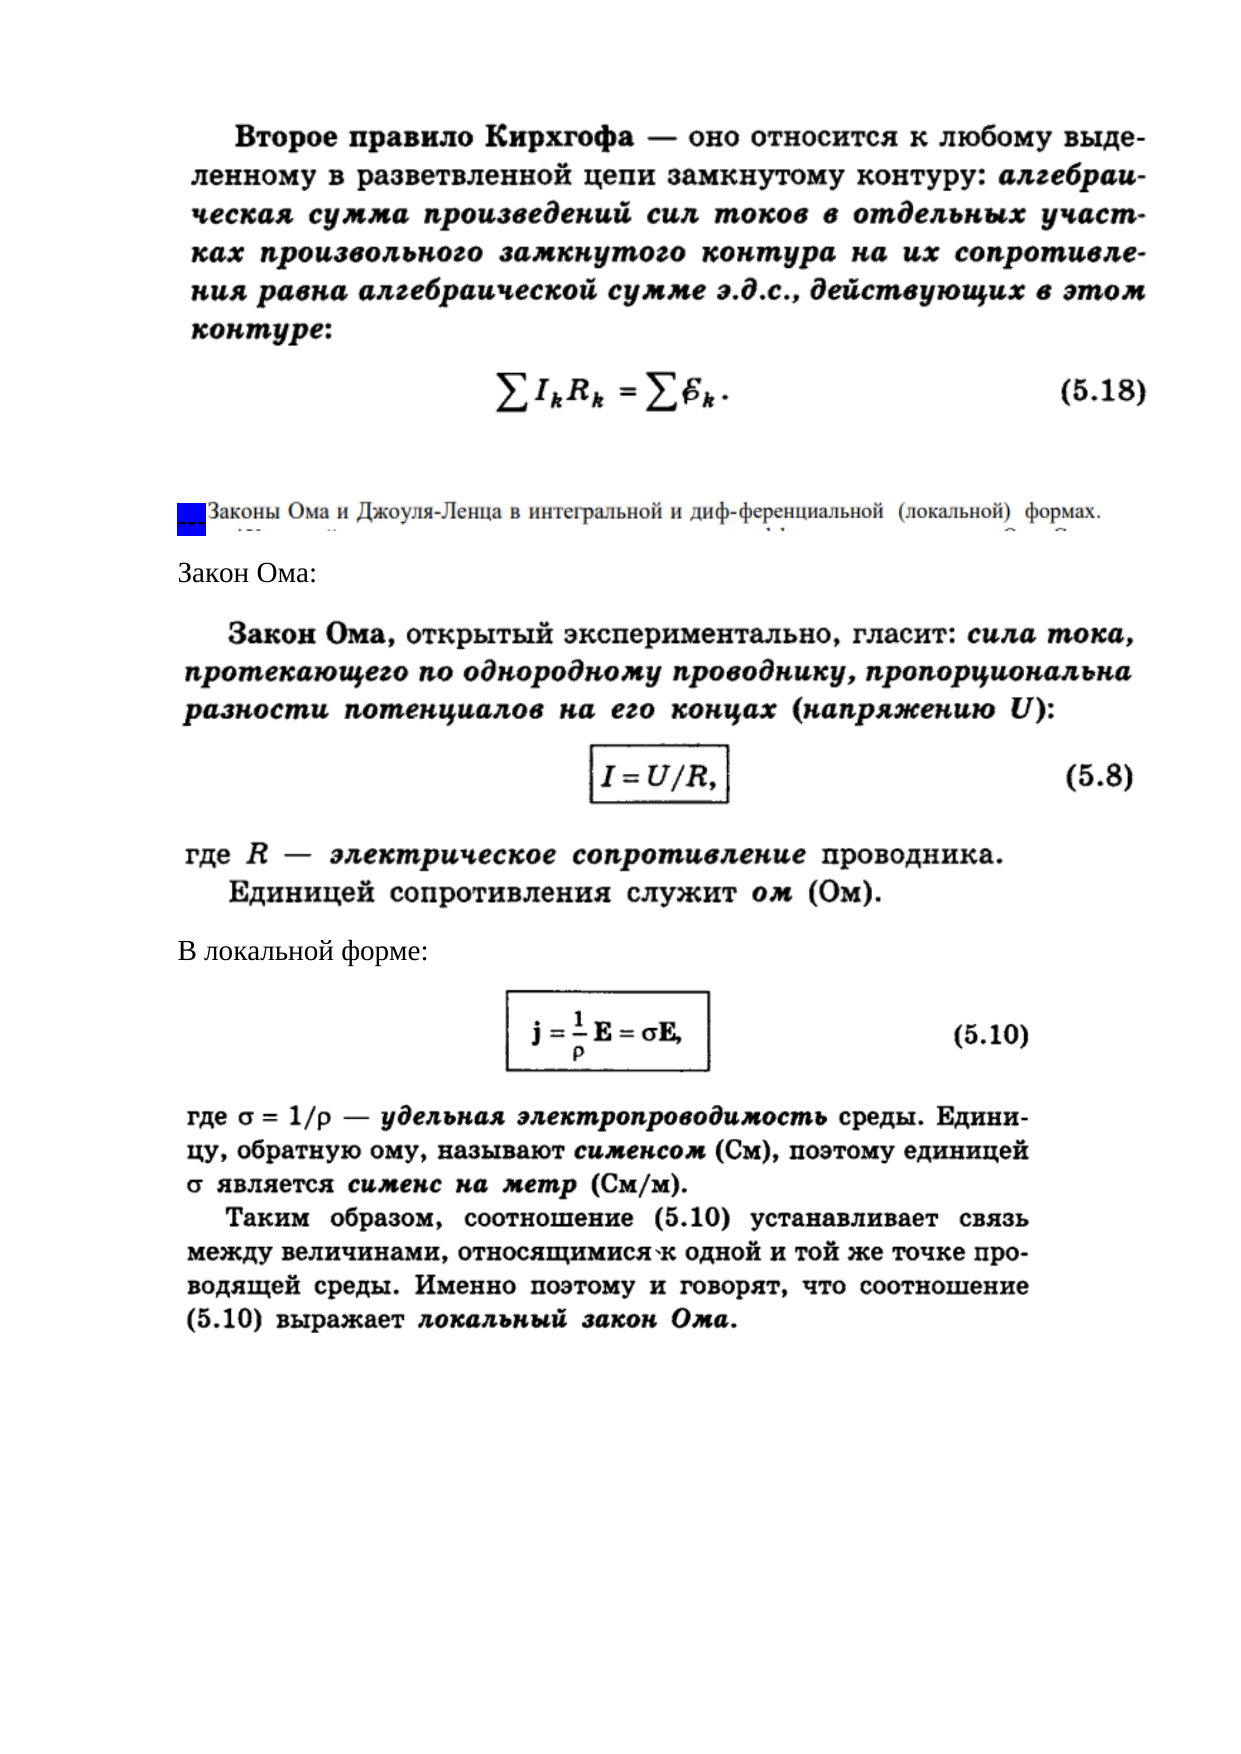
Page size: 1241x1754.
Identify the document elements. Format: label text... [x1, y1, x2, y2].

text В локальной форме: [177, 933, 1152, 966]
text Закон Ома: [177, 556, 1152, 589]
picture [177, 985, 1043, 1338]
picture [177, 118, 1152, 426]
picture [177, 608, 1152, 914]
picture [206, 497, 1107, 531]
